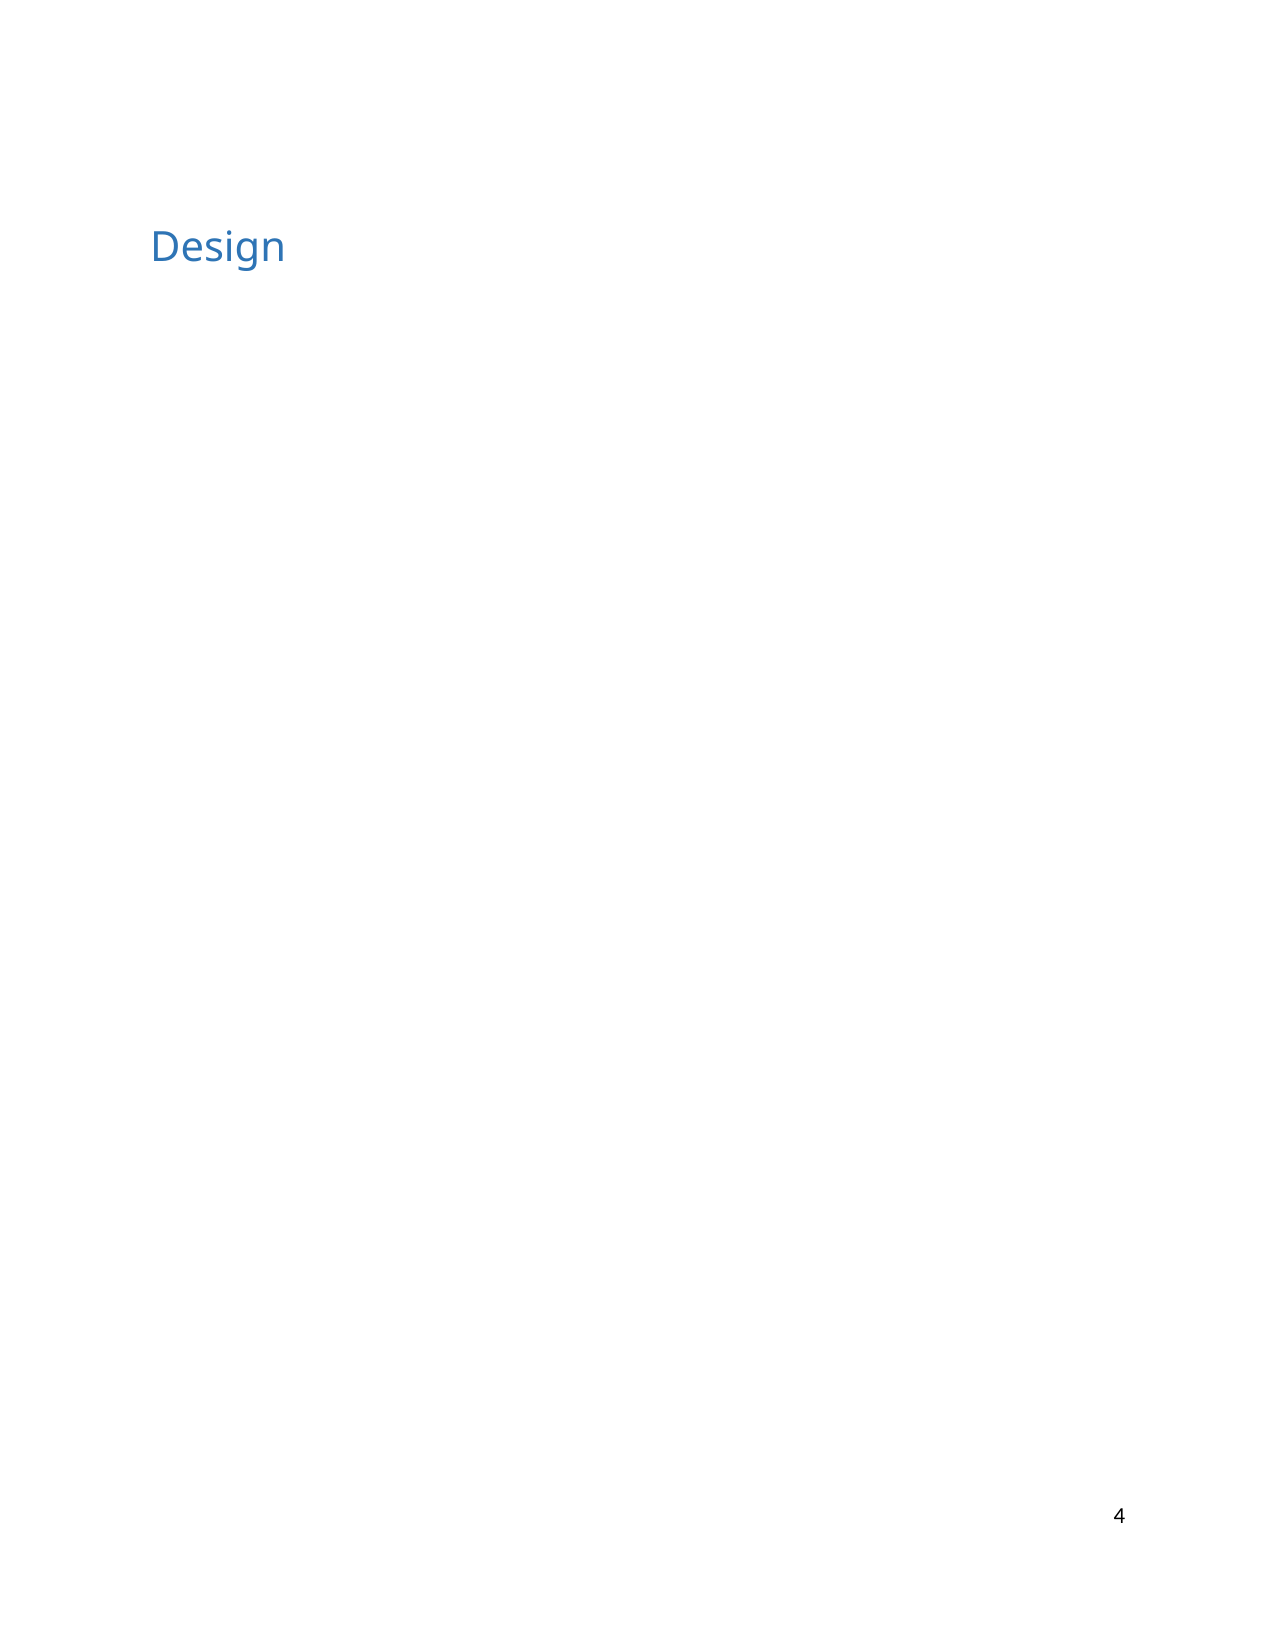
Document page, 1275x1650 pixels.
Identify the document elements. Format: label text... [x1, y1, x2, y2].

subtitle Design [150, 217, 1125, 274]
